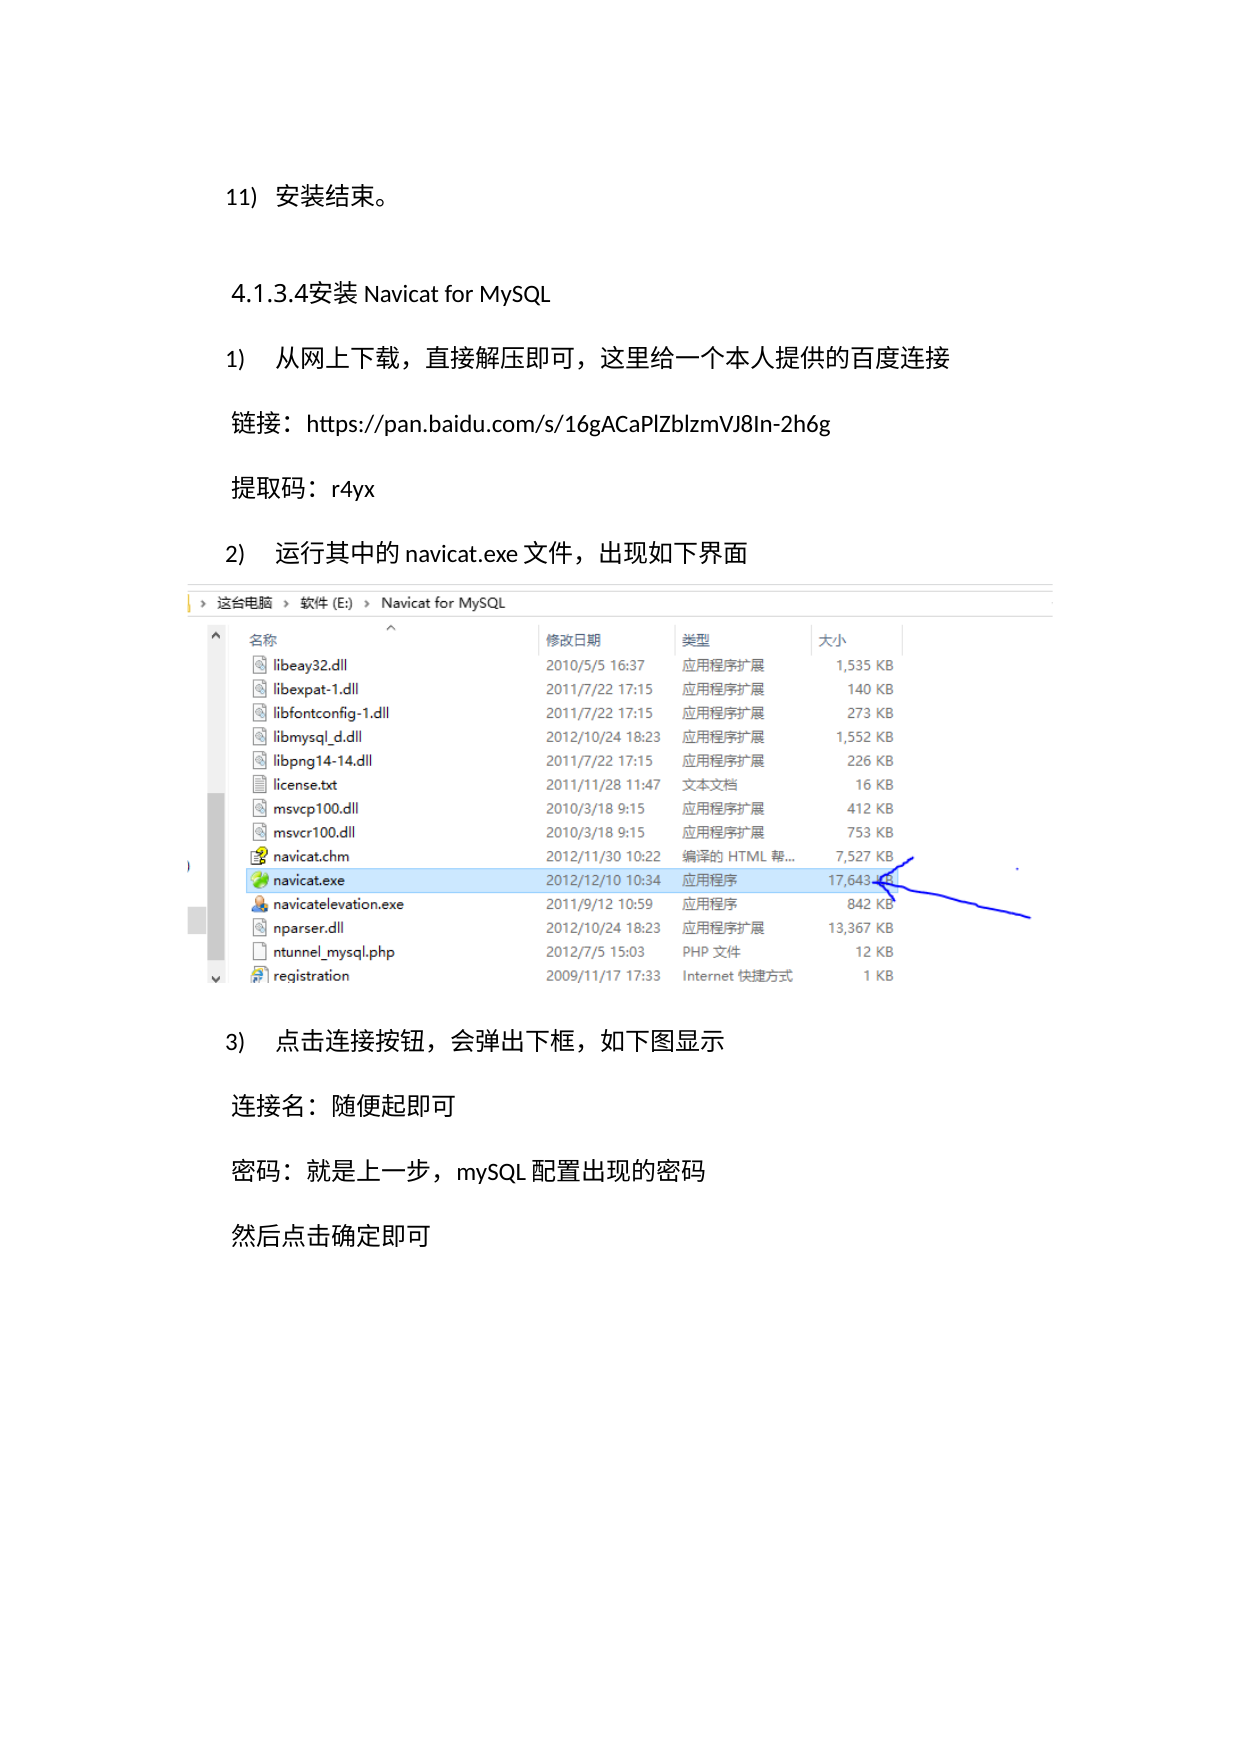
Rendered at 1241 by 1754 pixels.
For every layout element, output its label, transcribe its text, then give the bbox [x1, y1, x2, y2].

text 然后点击确定即可 [187, 1202, 1053, 1267]
list 点击连接按钮，会弹出下框，如下图显示 [187, 1007, 1053, 1072]
list 从网上下载，直接解压即可，这里给一个本人提供的百度连接 [187, 324, 1053, 389]
text 连接名：随便起即可 [187, 1072, 1053, 1137]
text 链接：https://pan.baidu.com/s/16gACaPlZblzmVJ8In-2h6g [187, 389, 1053, 454]
list 运行其中的navicat.exe文件，出现如下界面 [187, 519, 1053, 584]
list 安装结束。 [187, 162, 1053, 227]
list 安装Navicat for MySQL [187, 259, 1053, 324]
text 密码：就是上一步，mySQL配置出现的密码 [187, 1137, 1053, 1202]
picture [187, 584, 1053, 983]
text 提取码：r4yx [187, 454, 1053, 519]
